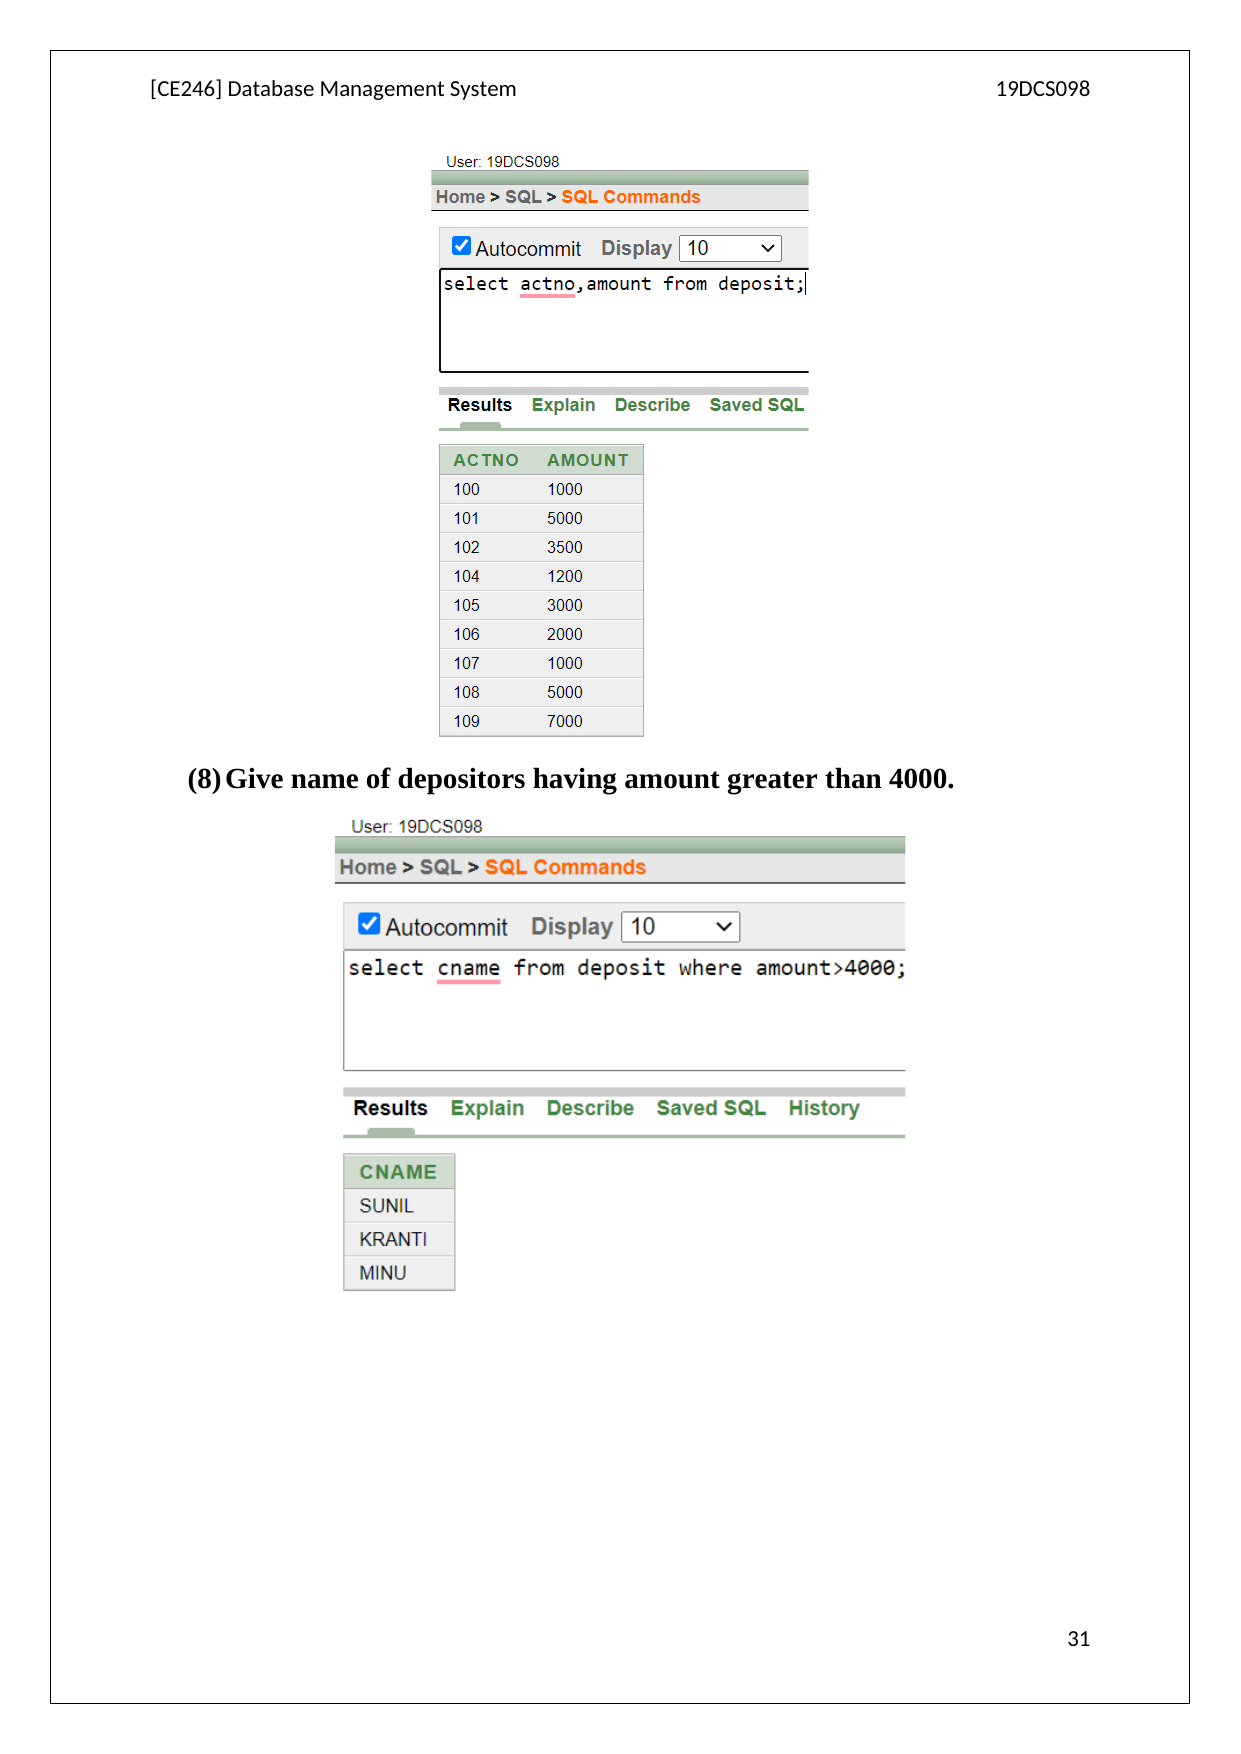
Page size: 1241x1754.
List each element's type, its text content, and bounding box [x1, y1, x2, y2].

list Give name of depositors having amount greater than 4000. [187, 761, 1090, 794]
picture [431, 150, 809, 742]
picture [334, 813, 906, 1297]
